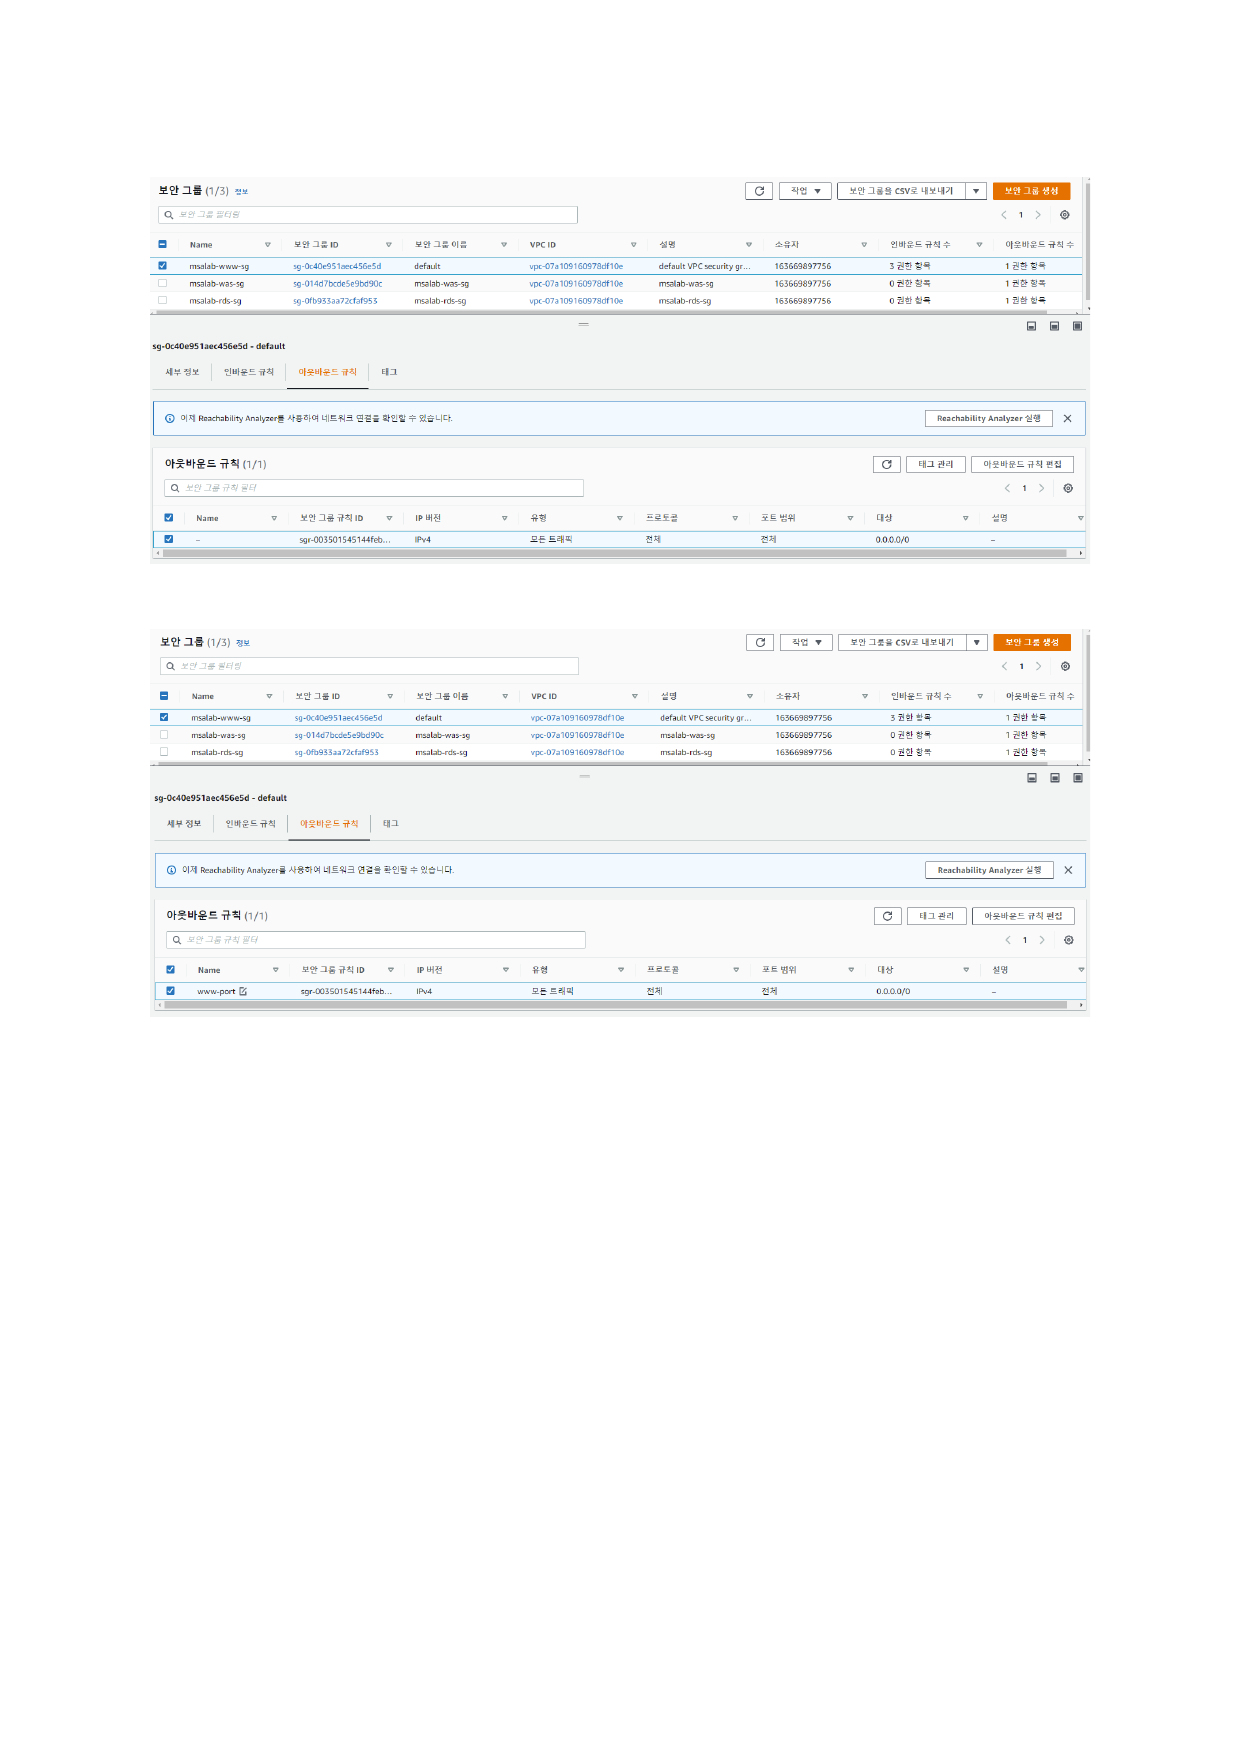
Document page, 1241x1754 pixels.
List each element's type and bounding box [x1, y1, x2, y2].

picture [150, 177, 1091, 564]
picture [150, 629, 1091, 1017]
